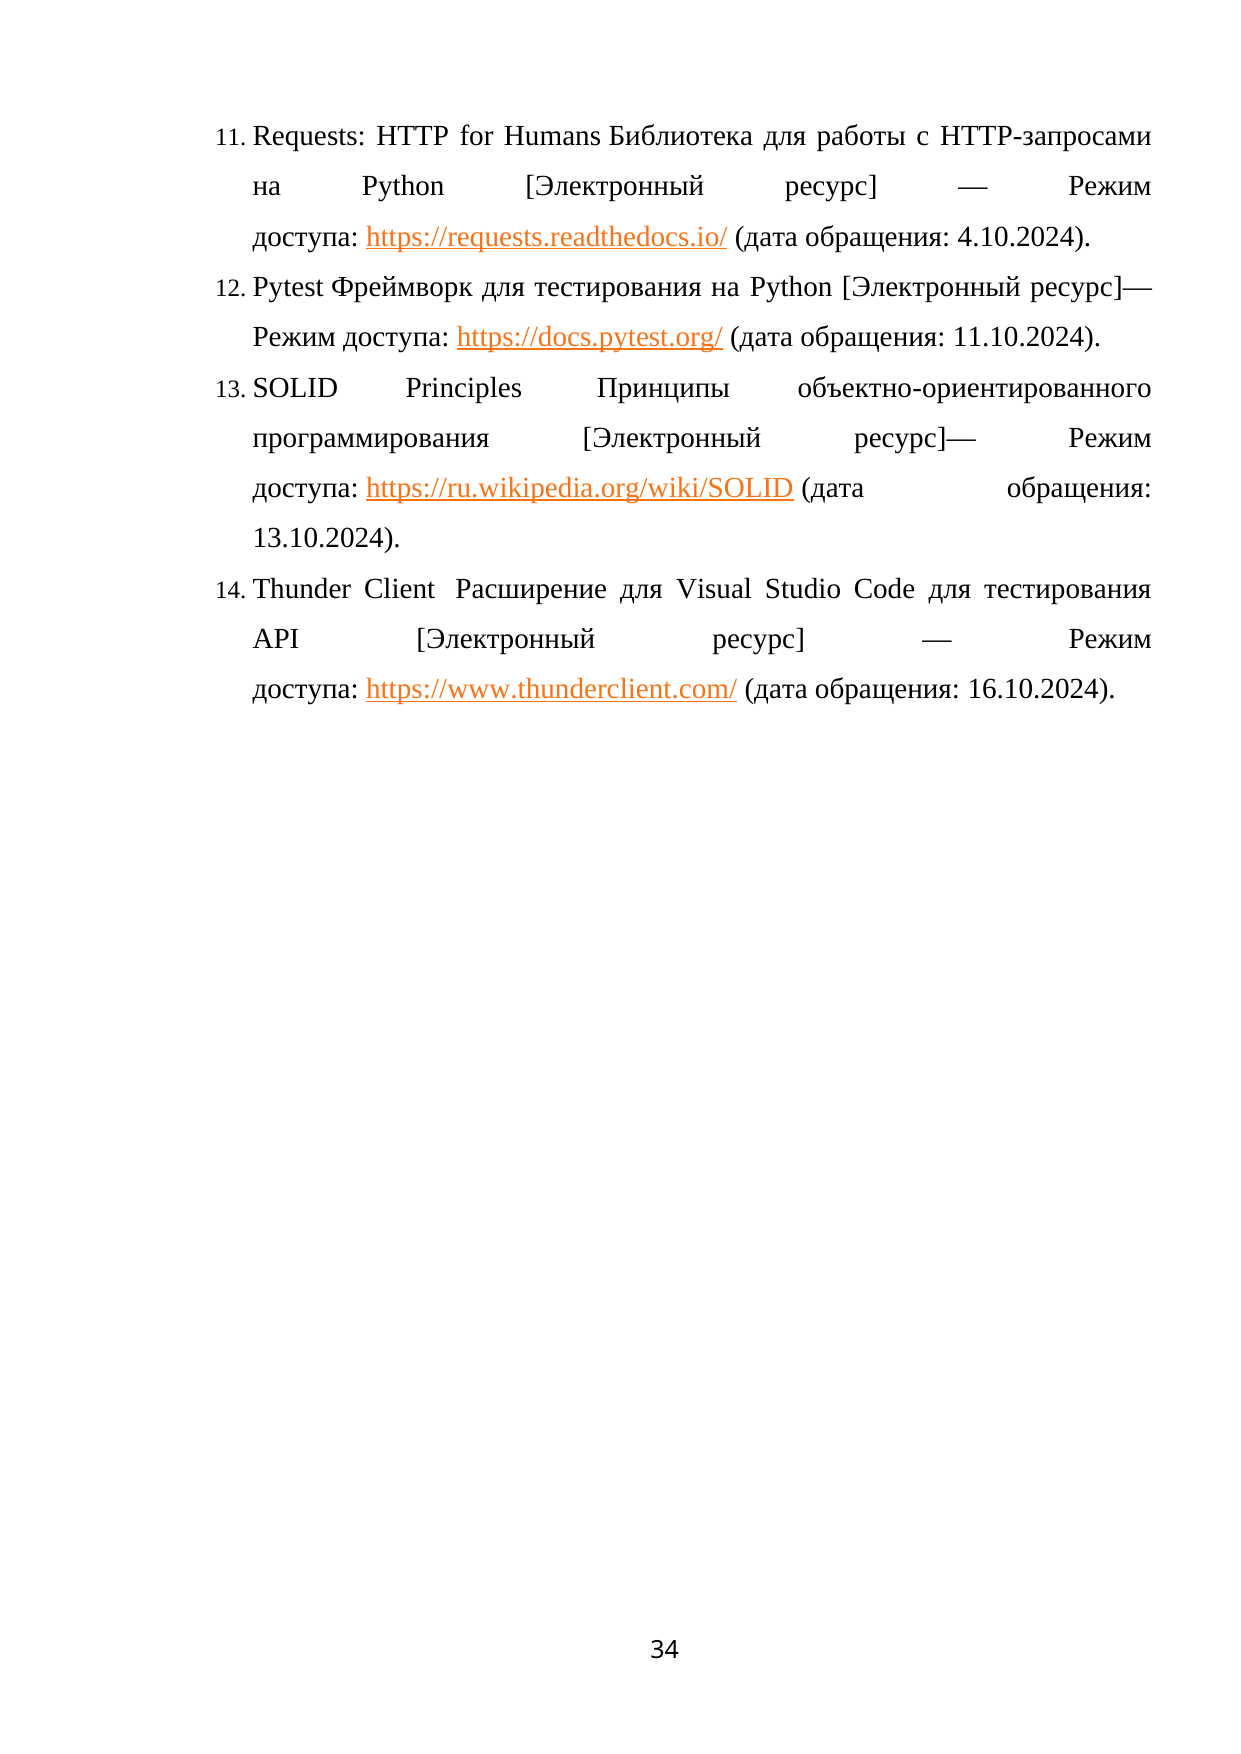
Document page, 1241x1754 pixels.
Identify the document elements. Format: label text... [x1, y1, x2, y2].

list SOLID Principles Принципы объектно-ориентированного программирования [Электронный ресурс]— Режим доступа: https://ru.wikipedia.org/wiki/SOLID (дата обращения: 13.10.2024). [215, 370, 1152, 554]
list Thunder Client Расширение для Visual Studio Code для тестирования API [Электронный ресурс] — Режим доступа: https://www.thunderclient.com/ (дата обращения: 16.10.2024). [215, 571, 1152, 705]
list Pytest Фреймворк для тестирования на Python [Электронный ресурс]— Режим доступа: https://docs.pytest.org/ (дата обращения: 11.10.2024). [215, 269, 1152, 353]
list Requests: HTTP for Humans Библиотека для работы с HTTP-запросами на Python [Электронный ресурс] — Режим доступа: https://requests.readthedocs.io/ (дата обращения: 4.10.2024). [215, 118, 1152, 252]
